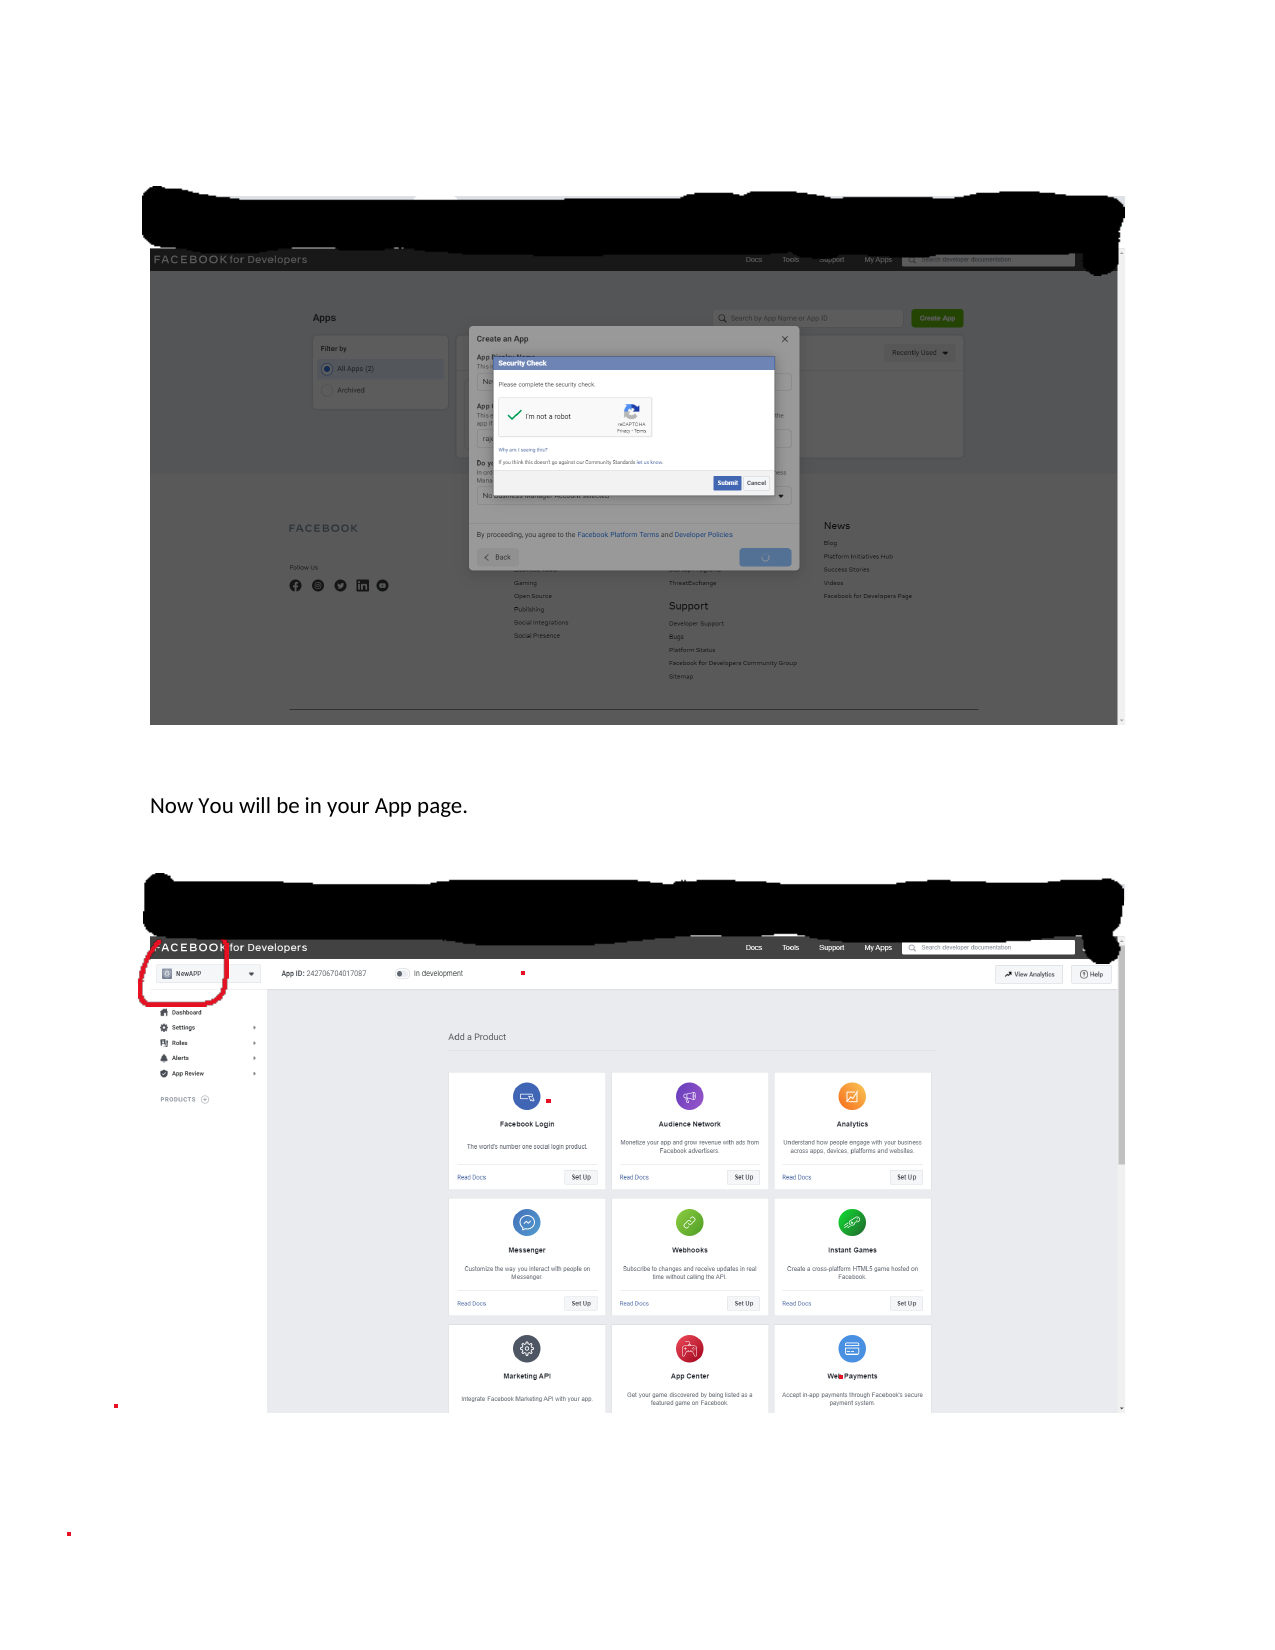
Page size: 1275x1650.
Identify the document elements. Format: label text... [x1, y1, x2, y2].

picture [142, 186, 1125, 725]
picture [138, 873, 1125, 1413]
text Now You will be in your App page. [150, 791, 1125, 819]
